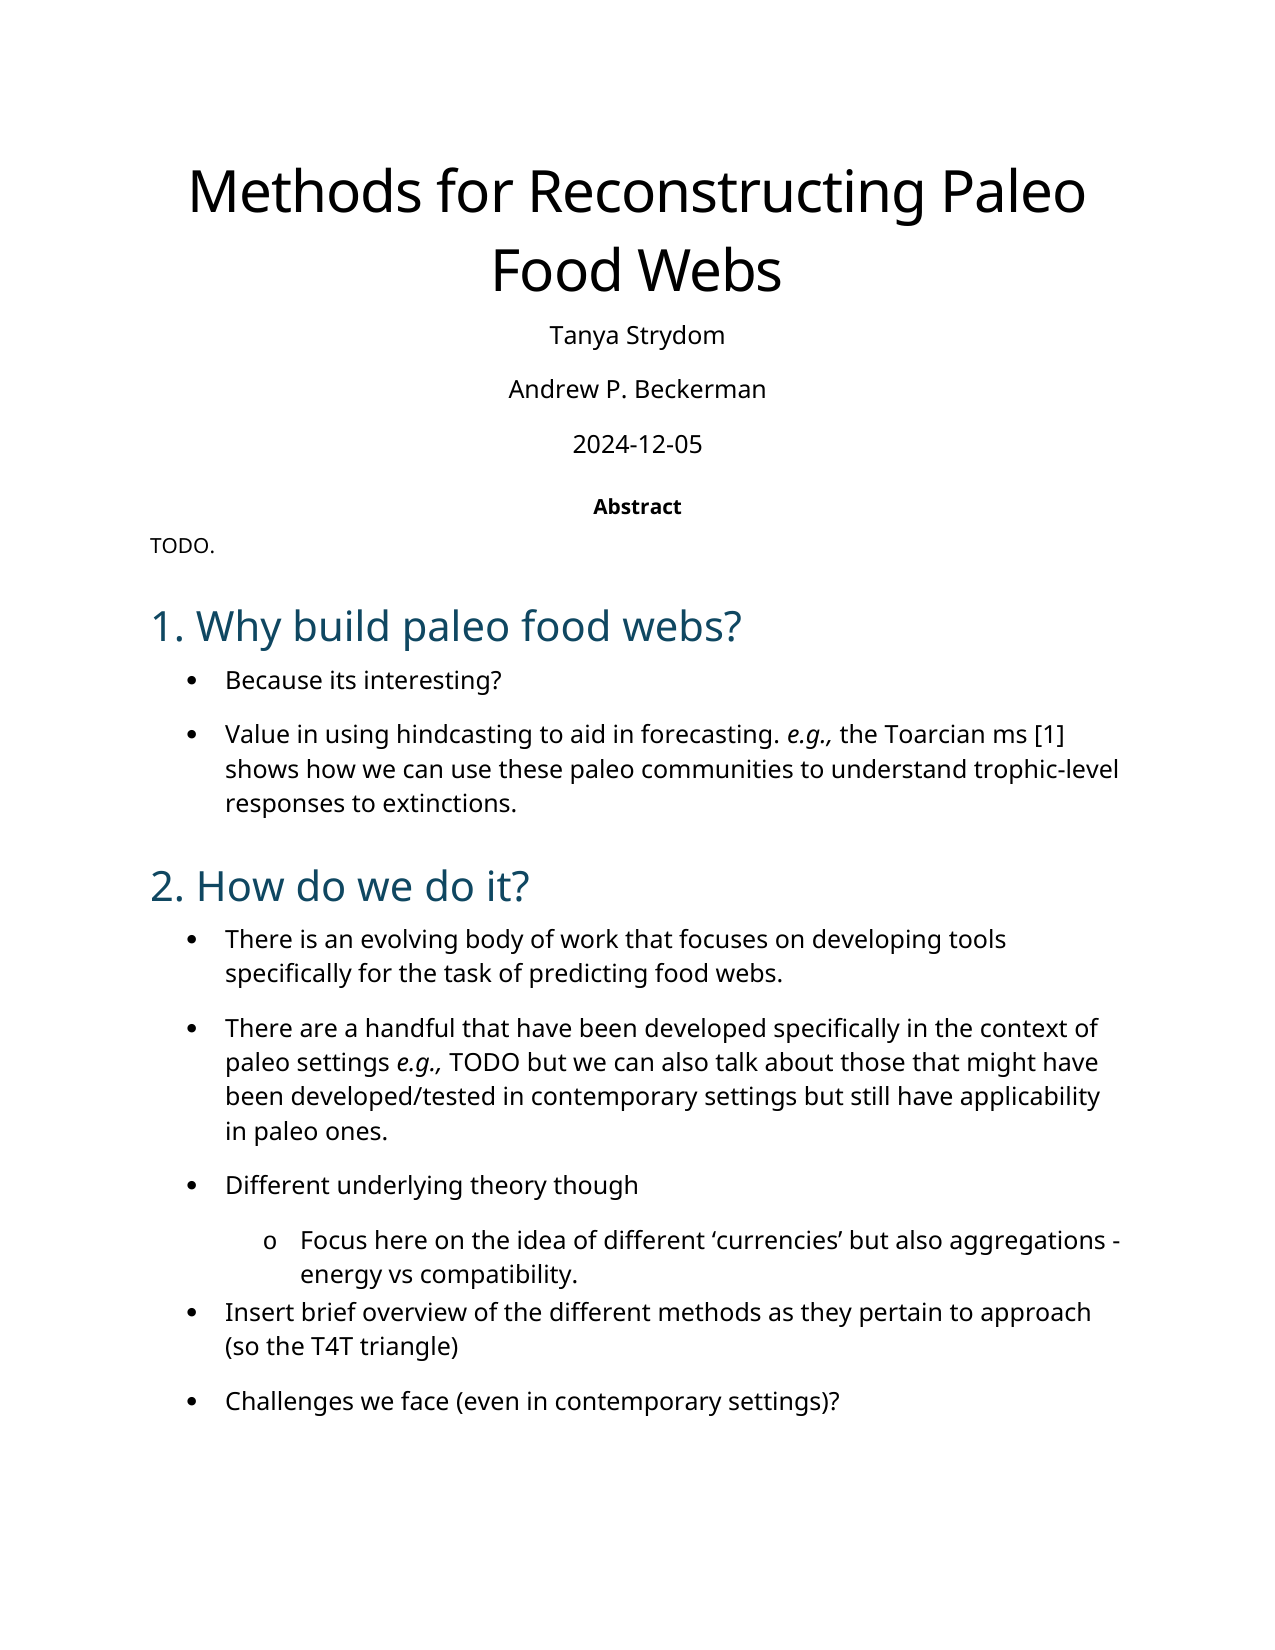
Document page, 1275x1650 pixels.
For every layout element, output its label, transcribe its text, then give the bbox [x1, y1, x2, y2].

text 2024-12-05 [150, 427, 1125, 461]
text TODO. [150, 531, 1125, 560]
subtitle 1. Why build paleo food webs? [150, 597, 1125, 654]
list There is an evolving body of work that focuses on developing tools specifically for the task of predicting food webs. [187, 922, 1125, 990]
list Insert brief overview of the different methods as they pertain to approach (so the T4T triangle) [187, 1295, 1125, 1363]
title Abstract [150, 492, 1125, 521]
list Value in using hindcasting to aid in forecasting. e.g., the Toarcian ms [1] shows how we can use these paleo communities to understand trophic-level responses to extinctions. [187, 717, 1125, 819]
list There are a handful that have been developed specifically in the context of paleo settings e.g., TODO but we can also talk about those that might have been developed/tested in contemporary settings but still have applicability in paleo ones. [187, 1011, 1125, 1147]
list Because its interesting? [187, 662, 1125, 696]
list Focus here on the idea of different ‘currencies’ but also aggregations - energy vs compatibility. [262, 1223, 1125, 1291]
list Different underlying theory though [187, 1168, 1125, 1202]
title Methods for Reconstructing Paleo Food Webs [150, 150, 1125, 309]
subtitle 2. How do we do it? [150, 857, 1125, 914]
list Challenges we face (even in contemporary settings)? [187, 1384, 1125, 1418]
text Andrew P. Beckerman [150, 372, 1125, 406]
text Tanya Strydom [150, 317, 1125, 351]
